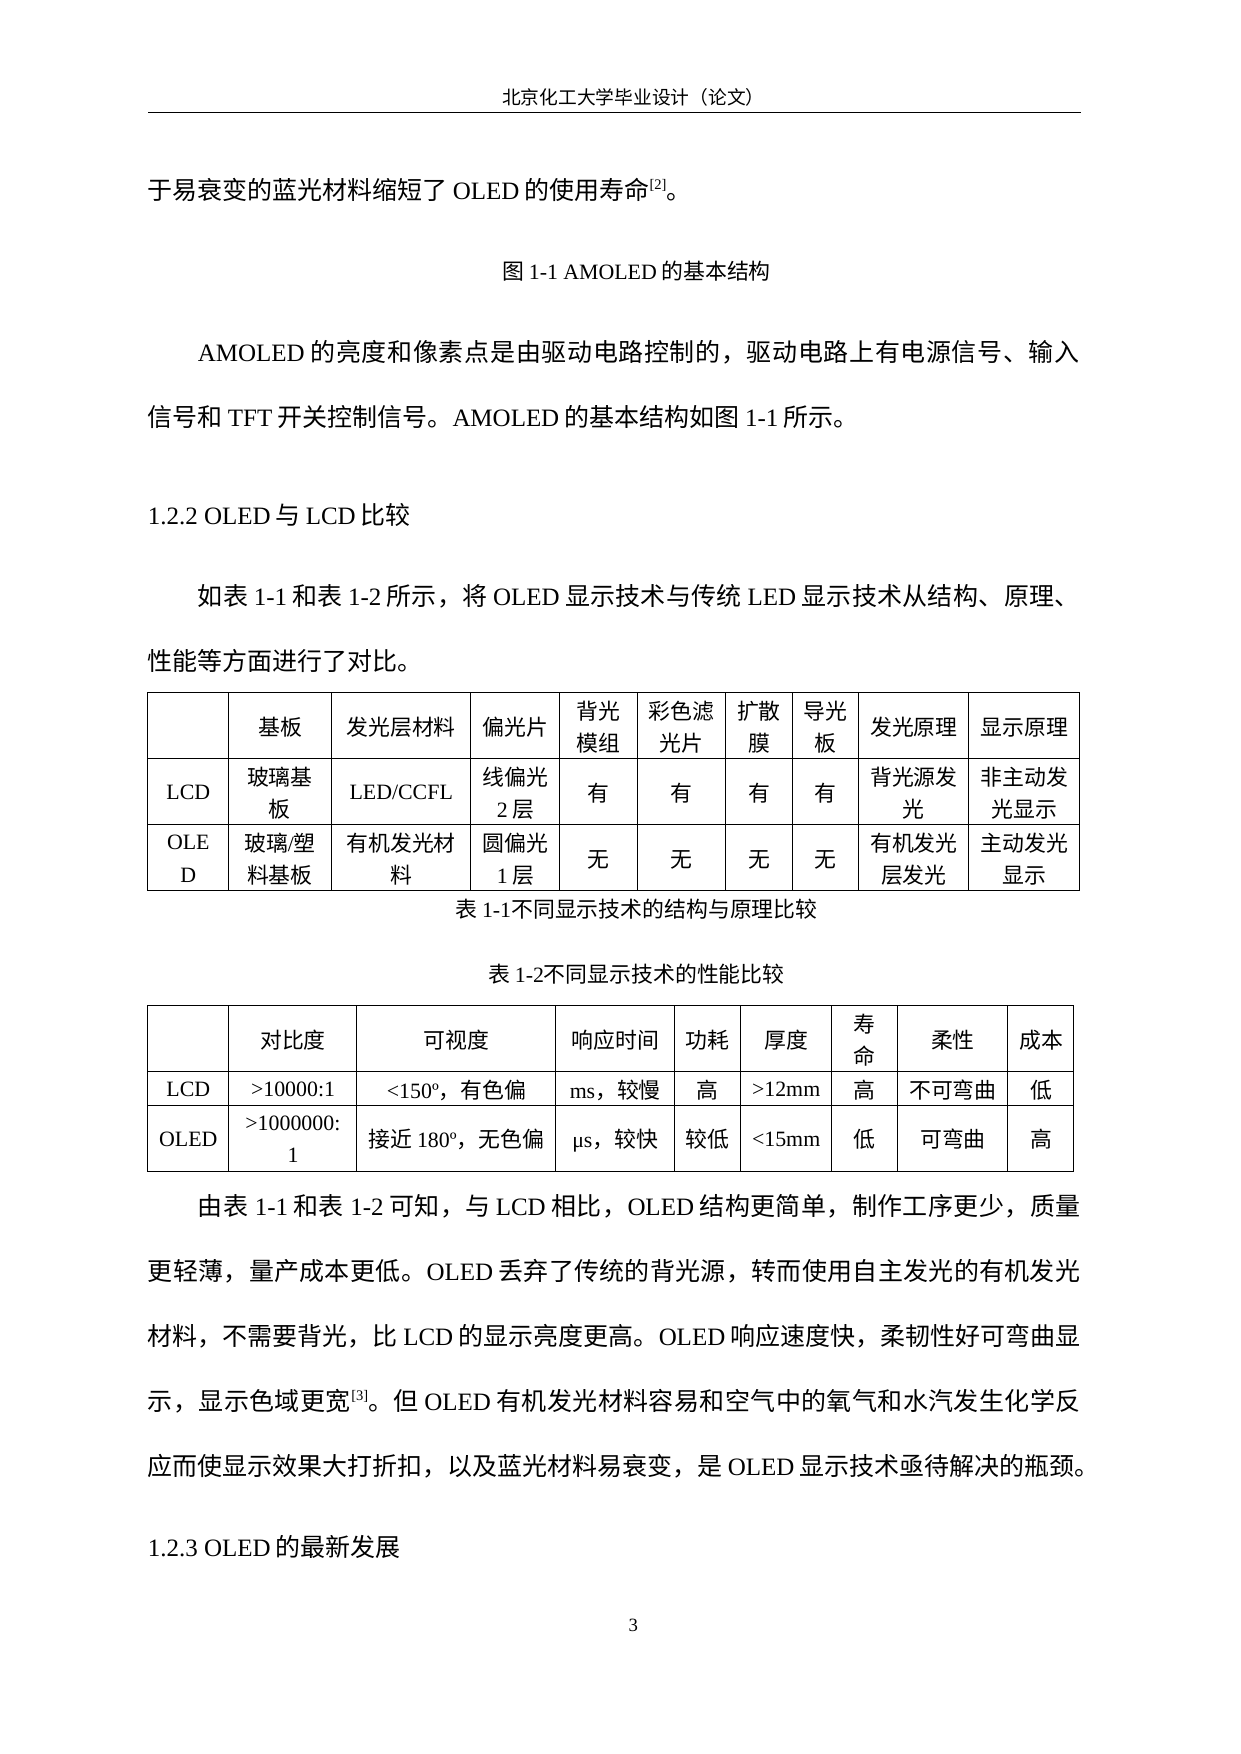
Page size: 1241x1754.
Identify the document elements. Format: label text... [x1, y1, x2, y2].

table_header 发光层材料 [332, 693, 470, 758]
subtitle 1.2.2 OLED与LCD比较 [148, 481, 1081, 546]
table_header 导光板 [793, 693, 858, 758]
table_cell 有机发光层发光 [859, 825, 968, 890]
table_cell μs，较快 [556, 1106, 674, 1171]
text 由表 1-1和表 1-2可知，与LCD相比，OLED结构更简单，制作工序更少，质量更轻薄，量产成本更低。OLED丢弃了传统的背光源，转而使用自主发光的有机发光材料，不需要背光，比LCD的显示亮度更高。OLED响应速度快，柔韧性好可弯曲显示，显示色域更宽[3]。但OLED有机发光材料容易和空气中的氧气和水汽发生化学反应而使显示效果大打折扣，以及蓝光材料易衰变，是OLED显示技术亟待解决的瓶颈。 [148, 1172, 1081, 1497]
table_header 功耗 [675, 1006, 740, 1071]
table_header 厚度 [741, 1006, 831, 1071]
table_cell 无 [560, 825, 637, 890]
table_cell <150º，有色偏 [357, 1072, 555, 1105]
table_header 对比度 [229, 1006, 356, 1071]
table_cell 低 [832, 1106, 897, 1171]
table_cell 不可弯曲 [898, 1072, 1007, 1105]
table_cell 有机发光材料 [332, 825, 470, 890]
table_cell 有 [560, 759, 637, 824]
table_cell 高 [1008, 1106, 1073, 1171]
table_cell 玻璃基板 [229, 759, 331, 824]
table_cell 较低 [675, 1106, 740, 1171]
table_cell 非主动发光显示 [969, 759, 1079, 824]
table_cell ms，较慢 [556, 1072, 674, 1105]
table_cell 高 [832, 1072, 897, 1105]
table_cell 背光源发光 [859, 759, 968, 824]
table_header 基板 [229, 693, 331, 758]
table_cell 玻璃/塑料基板 [229, 825, 331, 890]
table_cell 有 [793, 759, 858, 824]
table_cell 有 [726, 759, 792, 824]
text 如表1-1和表1-2所示，将OLED显示技术与传统LED显示技术从结构、原理、性能等方面进行了对比。 [148, 562, 1081, 692]
text 加电压在AMOLED阴阳极两端，电路中流动的电子和空穴在有机发光层碰撞，引起激发态，能阶差转化为光和热释放，发光效率高，稳定性好。发出的光的颜色取决于有机发光材料的类别。最基本的是红绿蓝，再由此三原色产生各种颜色。缺陷在于易衰变的蓝光材料缩短了OLED的使用寿命[2]。 [148, 156, 1081, 221]
table_cell 线偏光2层 [471, 759, 559, 824]
text 表 1-1不同显示技术的结构与原理比较 [148, 891, 1081, 924]
table_header 成本 [1008, 1006, 1073, 1071]
table_cell <15mm [741, 1106, 831, 1171]
table_cell 主动发光显示 [969, 825, 1079, 890]
table_header 彩色滤光片 [638, 693, 725, 758]
table_header 背光模组 [560, 693, 637, 758]
table_cell 可弯曲 [898, 1106, 1007, 1171]
table_cell >1000000:1 [229, 1106, 356, 1171]
table_cell 高 [675, 1072, 740, 1105]
table_header 发光原理 [859, 693, 968, 758]
text AMOLED的亮度和像素点是由驱动电路控制的，驱动电路上有电源信号、输入信号和TFT开关控制信号。AMOLED的基本结构如图 1-1所示。 [148, 318, 1081, 448]
table_cell 低 [1008, 1072, 1073, 1105]
table_header 柔性 [898, 1006, 1007, 1071]
table_header 寿命 [832, 1006, 897, 1071]
subtitle 1.2.3 OLED的最新发展 [148, 1513, 1081, 1578]
table_cell >12mm [741, 1072, 831, 1105]
table_cell 无 [793, 825, 858, 890]
table_cell 圆偏光1层 [471, 825, 559, 890]
table_header [148, 1006, 228, 1071]
table_cell LCD [148, 1072, 228, 1105]
text 表 1-2不同显示技术的性能比较 [148, 956, 1081, 989]
table_cell 接近180º，无色偏 [357, 1106, 555, 1171]
table_cell 无 [726, 825, 792, 890]
table_cell >10000:1 [229, 1072, 356, 1105]
table_cell OLED [148, 1106, 228, 1171]
table_header 偏光片 [471, 693, 559, 758]
table_header 可视度 [357, 1006, 555, 1071]
table_cell 无 [638, 825, 725, 890]
table_cell LCD [148, 759, 228, 824]
text 图 1-1 AMOLED的基本结构 [148, 253, 1081, 286]
table_header 显示原理 [969, 693, 1079, 758]
table_cell 有 [638, 759, 725, 824]
table_cell OLED [148, 825, 228, 890]
table_header [148, 693, 228, 758]
table_header 响应时间 [556, 1006, 674, 1071]
table_cell LED/CCFL [332, 759, 470, 824]
table_header 扩散膜 [726, 693, 792, 758]
